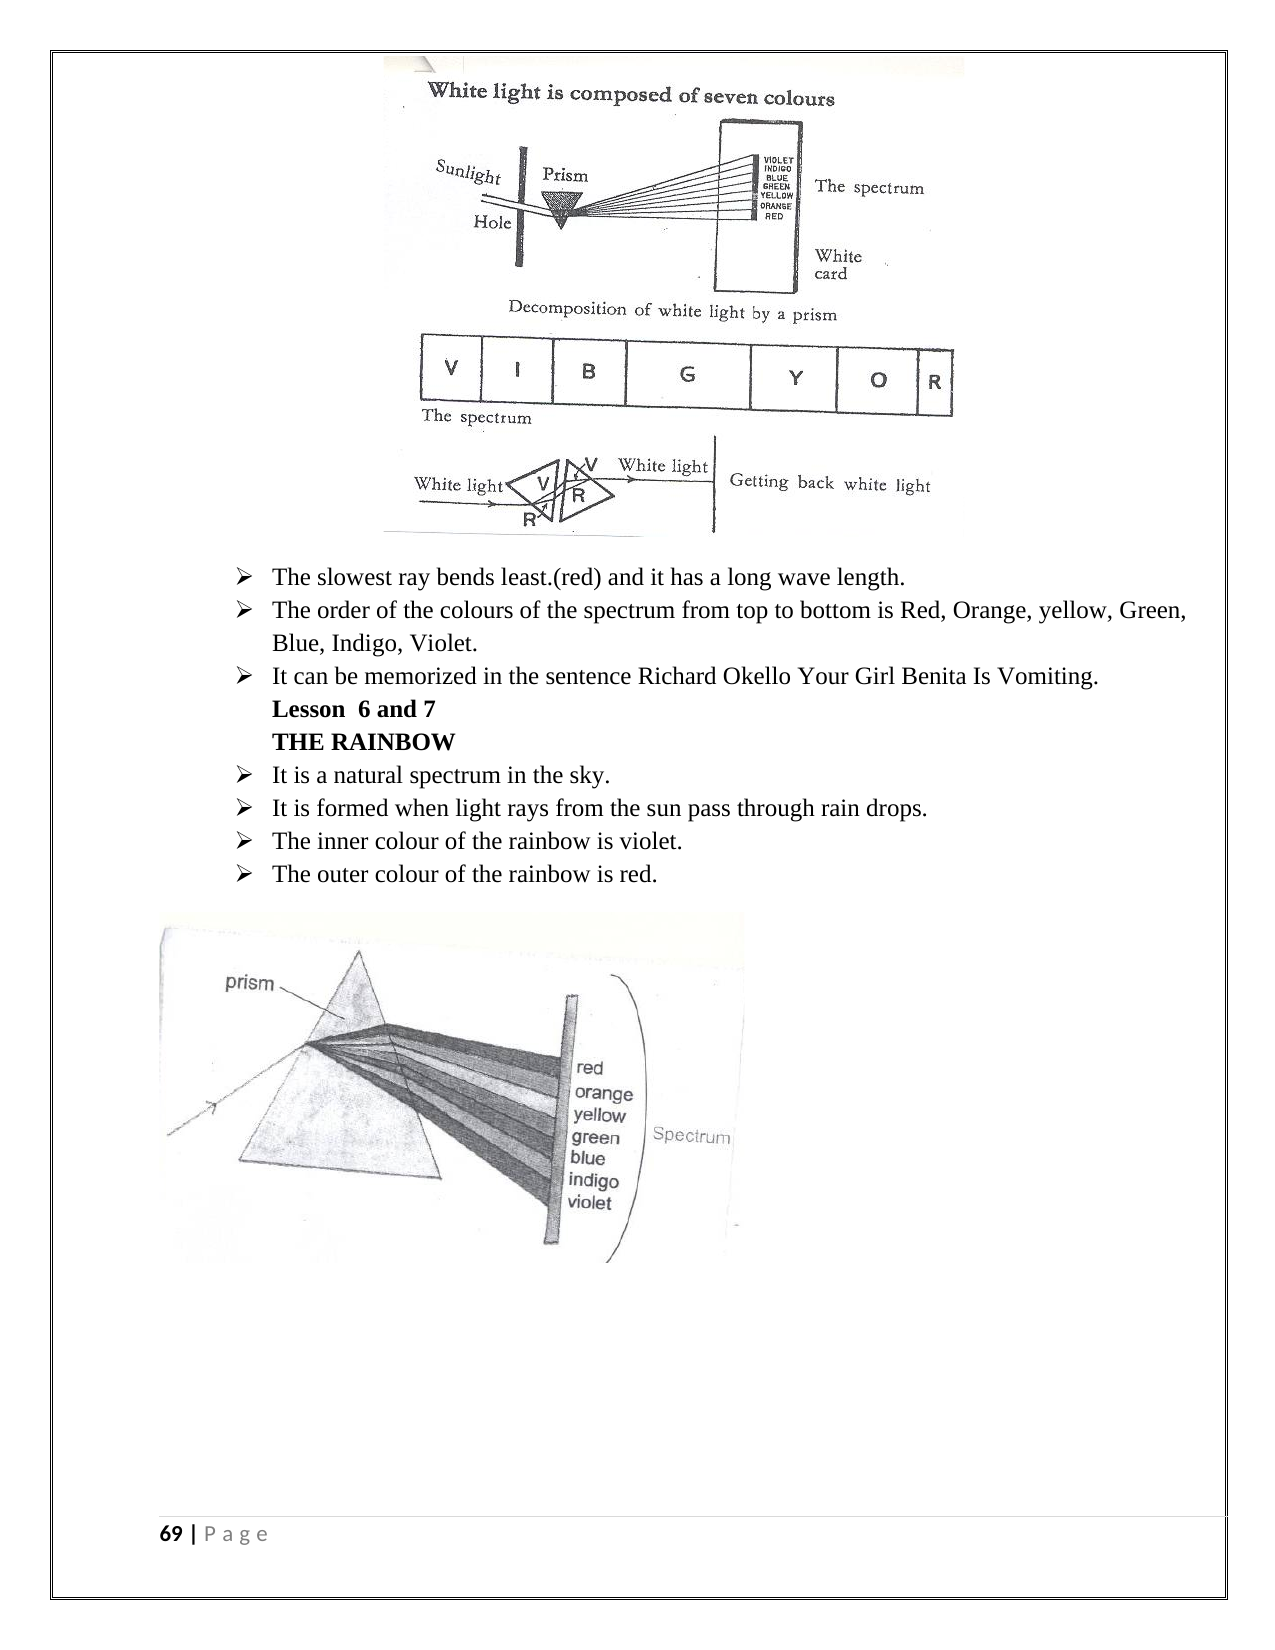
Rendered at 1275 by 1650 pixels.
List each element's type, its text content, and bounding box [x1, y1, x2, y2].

picture [159, 912, 745, 1263]
list The inner colour of the rainbow is violet. [234, 826, 1225, 855]
list The slowest ray bends least.(red) and it has a long wave length. [234, 562, 1225, 591]
list It is a natural spectrum in the sky. [234, 760, 1225, 789]
list It can be memorized in the sentence Richard Okello Your Girl Benita Is Vomiting. [234, 661, 1225, 689]
list THE RAINBOW [272, 727, 1225, 756]
list Lesson 6 and 7 [272, 694, 1225, 723]
list The outer colour of the rainbow is red. [234, 859, 1225, 888]
picture [383, 56, 965, 537]
list The order of the colours of the spectrum from top to bottom is Red, Orange, yellow, Green, Blue, Indigo, Violet. [234, 595, 1225, 657]
list It is formed when light rays from the sun pass through rain drops. [234, 793, 1225, 822]
